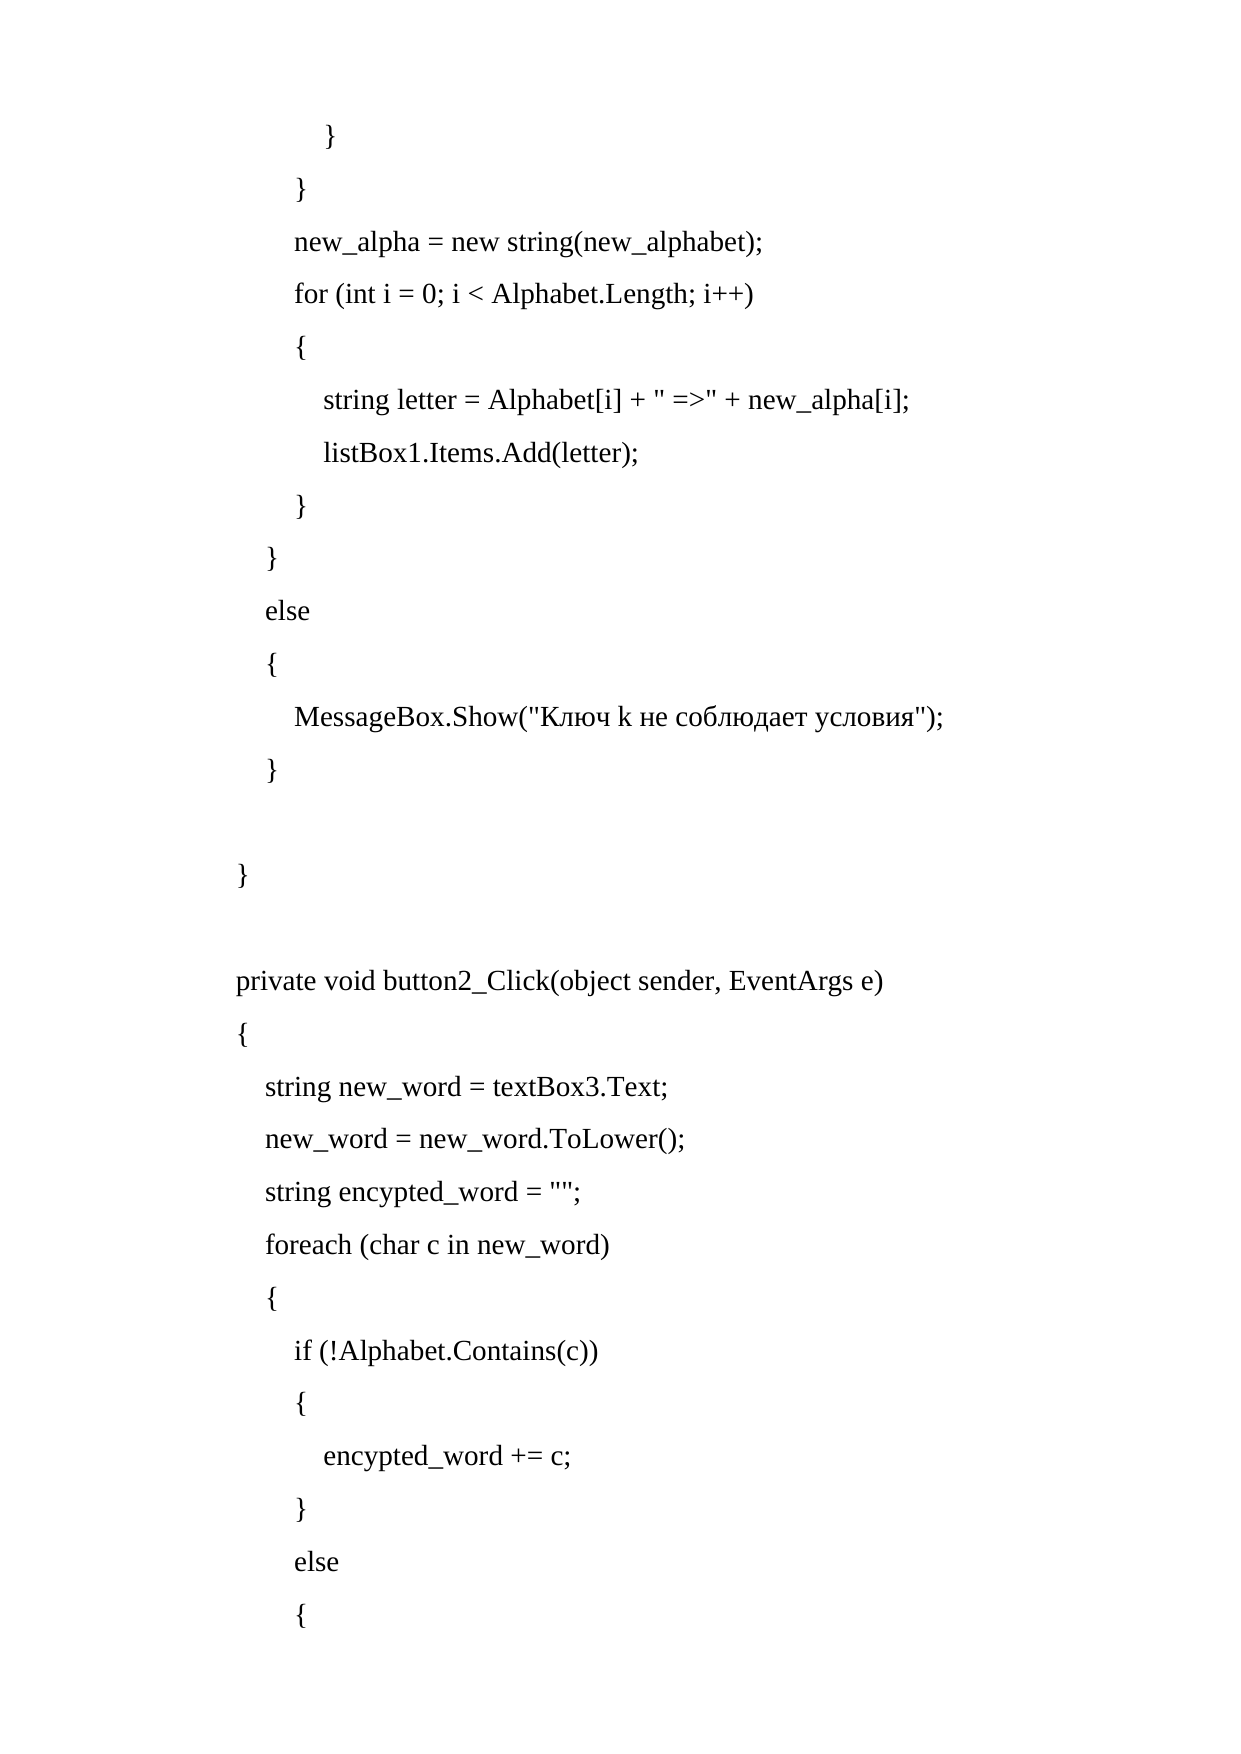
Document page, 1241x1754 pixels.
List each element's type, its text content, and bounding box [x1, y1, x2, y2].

text { [177, 329, 1152, 363]
text { [177, 646, 1152, 680]
text } [177, 1491, 1152, 1525]
text } [177, 857, 1152, 891]
text new_word = new_word.ToLower(); [177, 1122, 1152, 1155]
text { [177, 1597, 1152, 1630]
text } [177, 541, 1152, 574]
text if (!Alphabet.Contains(c)) [177, 1333, 1152, 1366]
text { [177, 1016, 1152, 1049]
text } [177, 118, 1152, 152]
text } [177, 752, 1152, 785]
text foreach (char c in new_word) [177, 1227, 1152, 1261]
text new_alpha = new string(new_alphabet); [177, 224, 1152, 257]
text } [177, 171, 1152, 204]
text { [177, 1386, 1152, 1419]
text string encypted_word = ""; [177, 1174, 1152, 1208]
text MessageBox.Show("Ключ k не соблюдает условия"); [177, 699, 1152, 733]
text else [177, 593, 1152, 627]
text { [177, 1280, 1152, 1313]
text string new_word = textBox3.Text; [177, 1069, 1152, 1102]
text private void button2_Click(object sender, EventArgs e) [177, 963, 1152, 997]
text } [177, 488, 1152, 521]
text listBox1.Items.Add(letter); [177, 435, 1152, 468]
text string letter = Alphabet[i] + " =>" + new_alpha[i]; [177, 382, 1152, 416]
text for (int i = 0; i < Alphabet.Length; i++) [177, 277, 1152, 310]
text encypted_word += c; [177, 1438, 1152, 1472]
text else [177, 1544, 1152, 1578]
